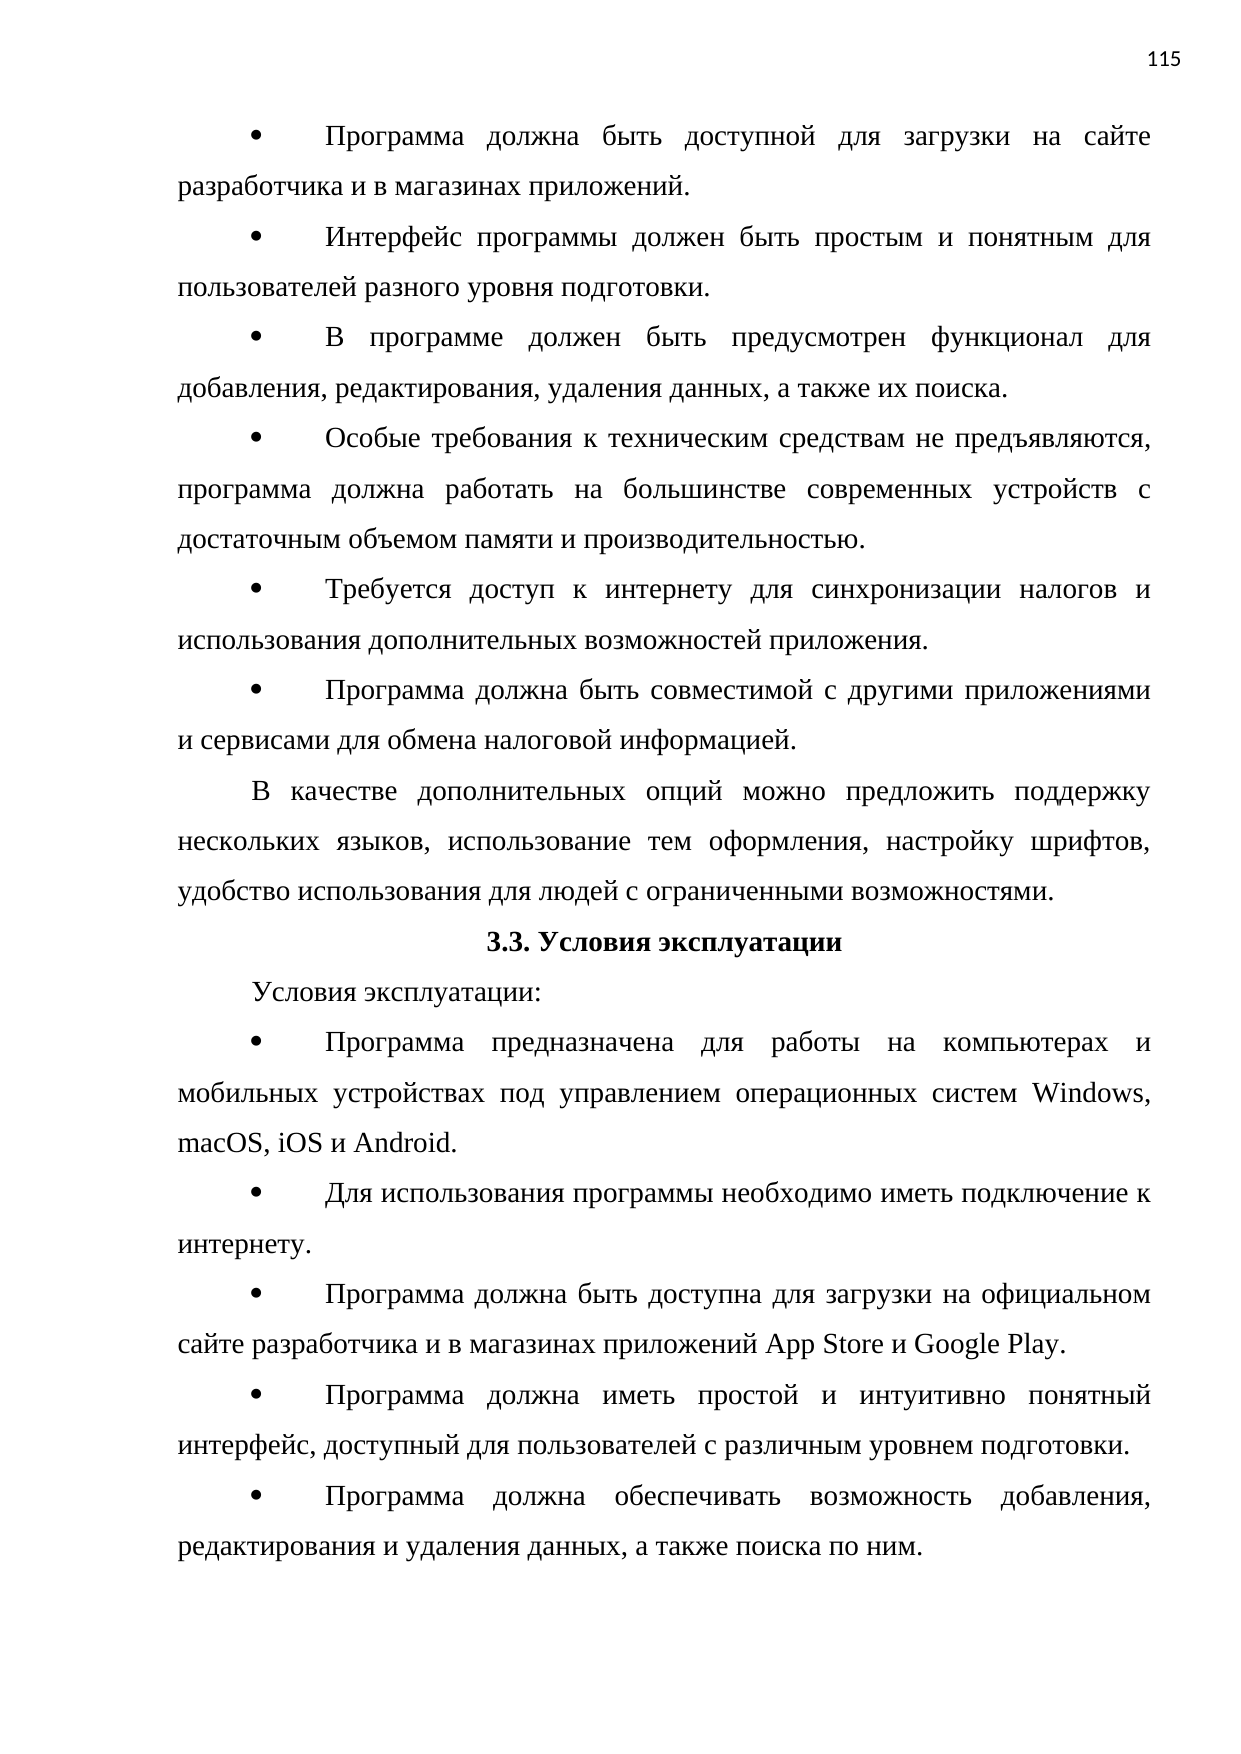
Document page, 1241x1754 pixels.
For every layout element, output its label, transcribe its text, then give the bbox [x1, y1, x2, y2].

list Программа должна быть доступна для загрузки на официальном сайте разработчика и в магазинах приложений App Store и Google Play. [177, 1276, 1152, 1360]
list Программа должна иметь простой и интуитивно понятный интерфейс, доступный для пользователей с различным уровнем подготовки. [177, 1377, 1152, 1461]
text В качестве дополнительных опций можно предложить поддержку нескольких языков, использование тем оформления, настройку шрифтов, удобство использования для людей с ограниченными возможностями. [177, 773, 1152, 907]
list Для использования программы необходимо иметь подключение к интернету. [177, 1175, 1152, 1259]
list Интерфейс программы должен быть простым и понятным для пользователей разного уровня подготовки. [177, 219, 1152, 303]
list Программа должна обеспечивать возможность добавления, редактирования и удаления данных, а также поиска по ним. [177, 1478, 1152, 1562]
text Условия эксплуатации: [177, 974, 1152, 1008]
text 3.3. Условия эксплуатации [177, 924, 1152, 957]
list Программа должна быть совместимой с другими приложениями и сервисами для обмена налоговой информацией. [177, 672, 1152, 756]
list Особые требования к техническим средствам не предъявляются, программа должна работать на большинстве современных устройств с достаточным объемом памяти и производительностью. [177, 420, 1152, 554]
list Программа должна быть доступной для загрузки на сайте разработчика и в магазинах приложений. [177, 118, 1152, 202]
list Требуется доступ к интернету для синхронизации налогов и использования дополнительных возможностей приложения. [177, 571, 1152, 655]
list В программе должен быть предусмотрен функционал для добавления, редактирования, удаления данных, а также их поиска. [177, 319, 1152, 403]
list Программа предназначена для работы на компьютерах и мобильных устройствах под управлением операционных систем Windows, macOS, iOS и Android. [177, 1024, 1152, 1159]
